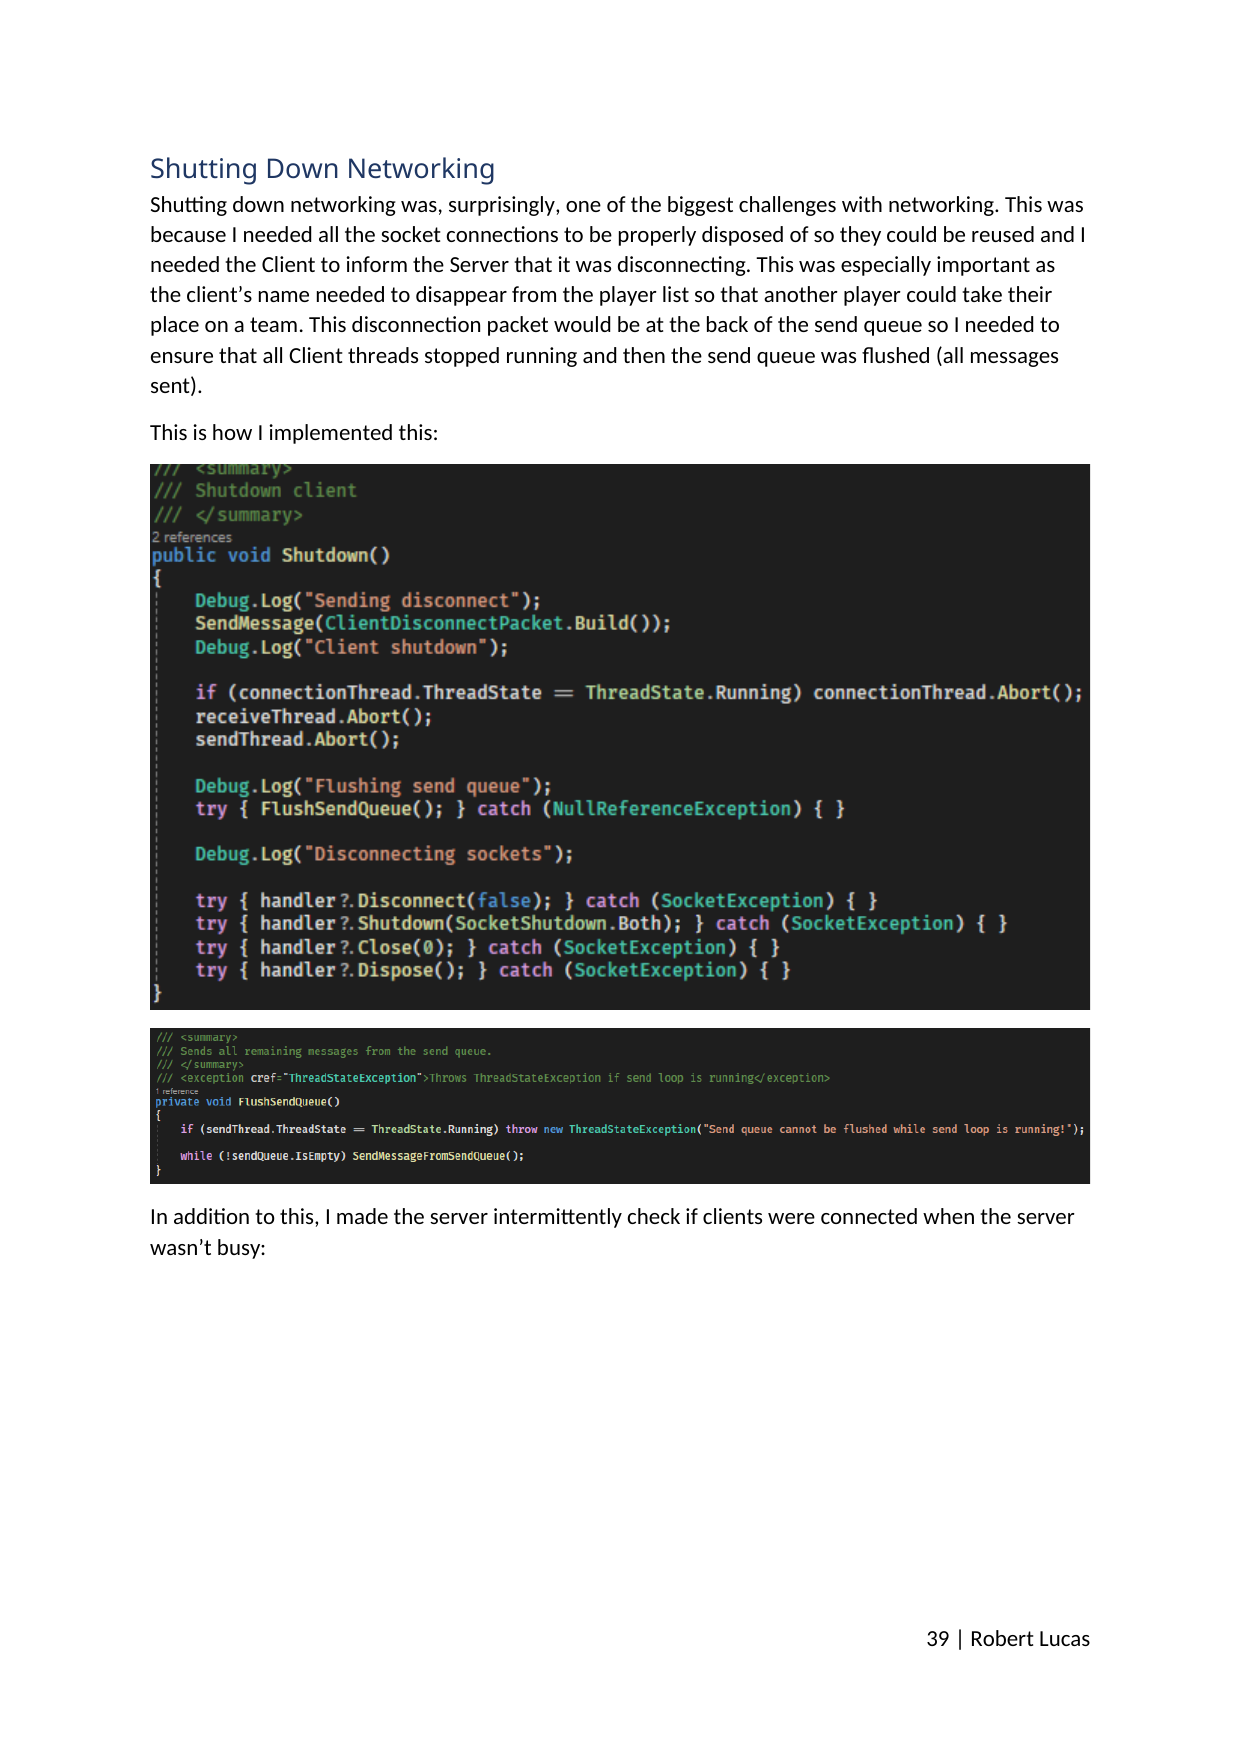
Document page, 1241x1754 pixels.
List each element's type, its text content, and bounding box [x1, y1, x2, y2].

text Shutting down networking was, surprisingly, one of the biggest challenges with networking. This was because I needed all the socket connections to be properly disposed of so they could be reused and I needed the Client to inform the Server that it was disconnecting. This was especially important as the client’s name needed to disappear from the player list so that another player could take their place on a team. This disconnection packet would be at the back of the send queue so I needed to ensure that all Client threads stopped running and then the send queue was flushed (all messages sent). [150, 190, 1090, 399]
picture [150, 1028, 1091, 1184]
text This is how I implemented this: [150, 418, 1090, 446]
picture [150, 464, 1091, 1010]
text In addition to this, I made the server intermittently check if clients were connected when the server wasn’t busy: [150, 1202, 1090, 1261]
subtitle Shutting Down Networking [150, 150, 1090, 187]
